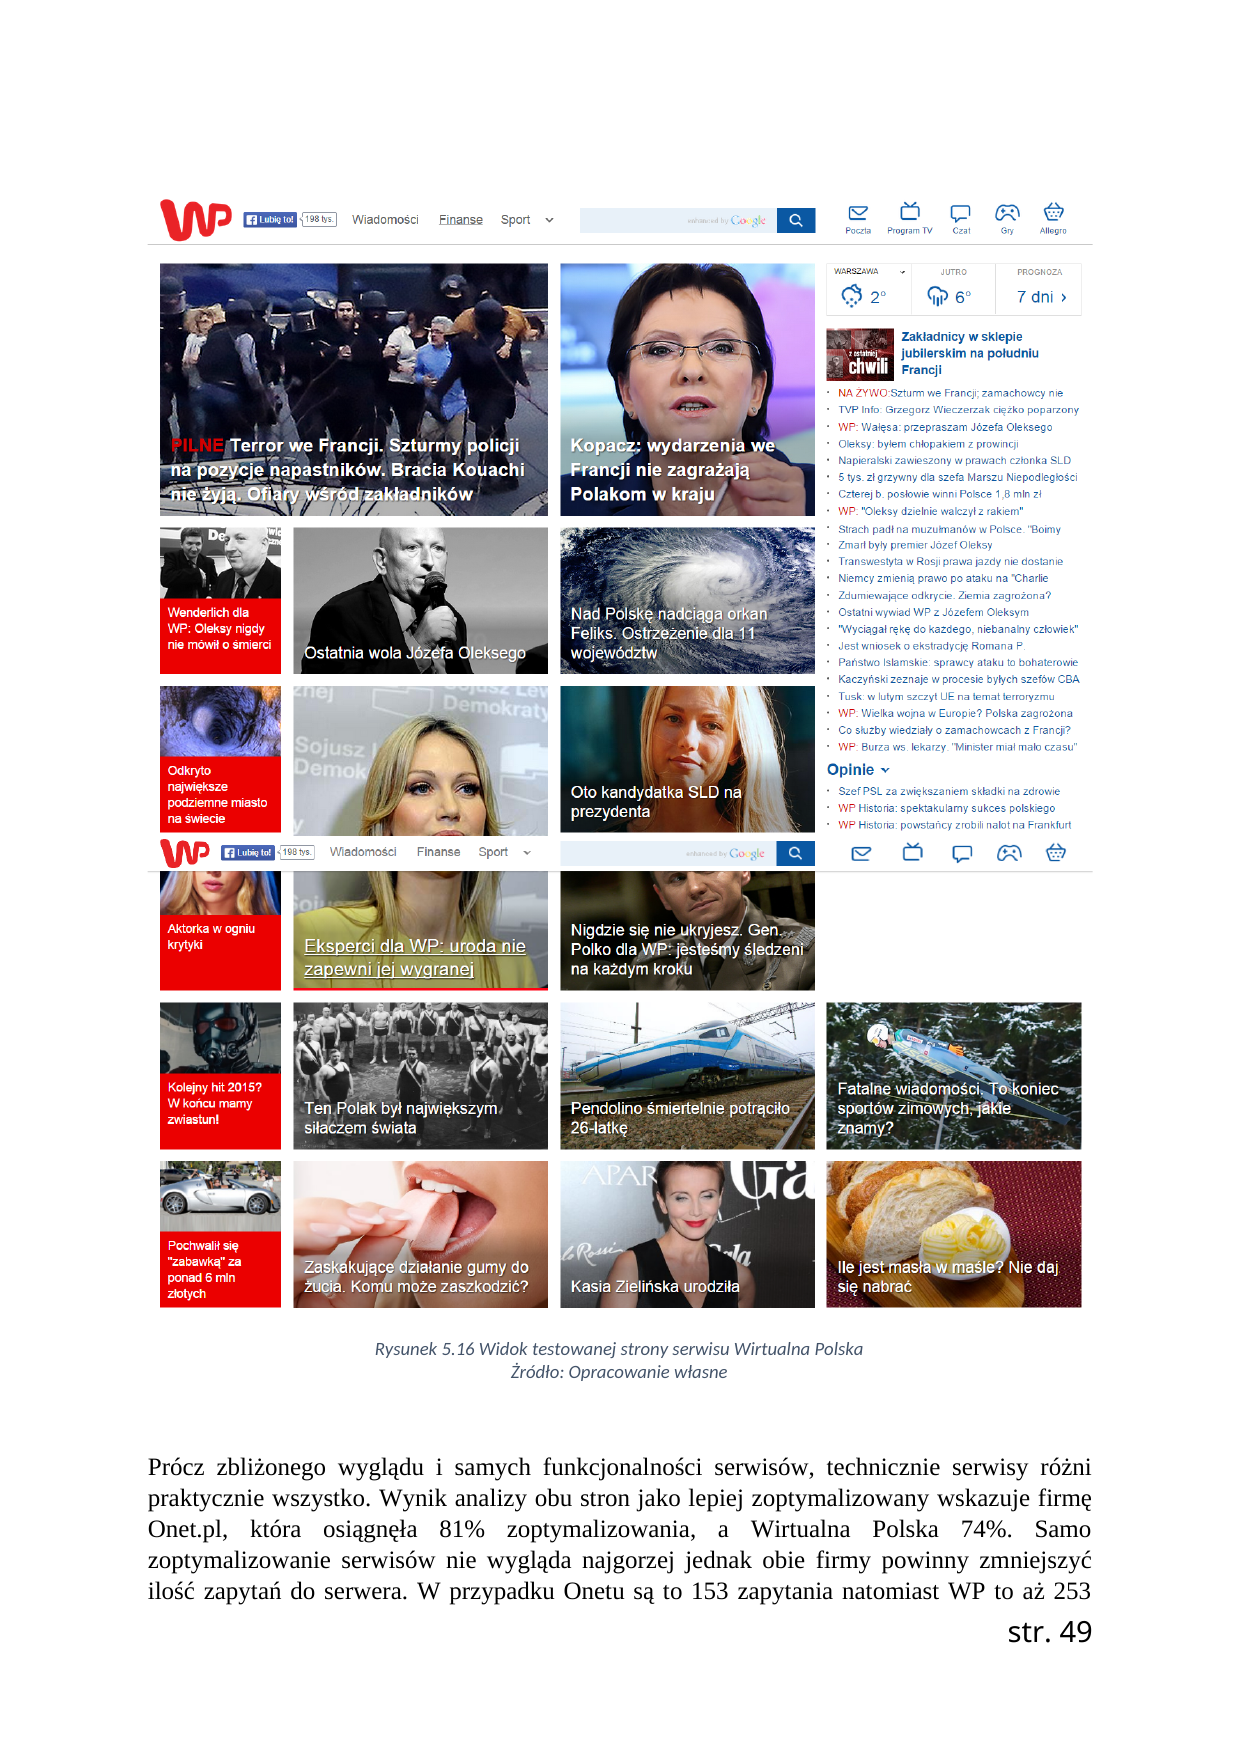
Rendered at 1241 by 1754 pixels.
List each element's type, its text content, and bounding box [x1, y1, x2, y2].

picture [147, 195, 1093, 1319]
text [148, 1452, 1093, 1605]
